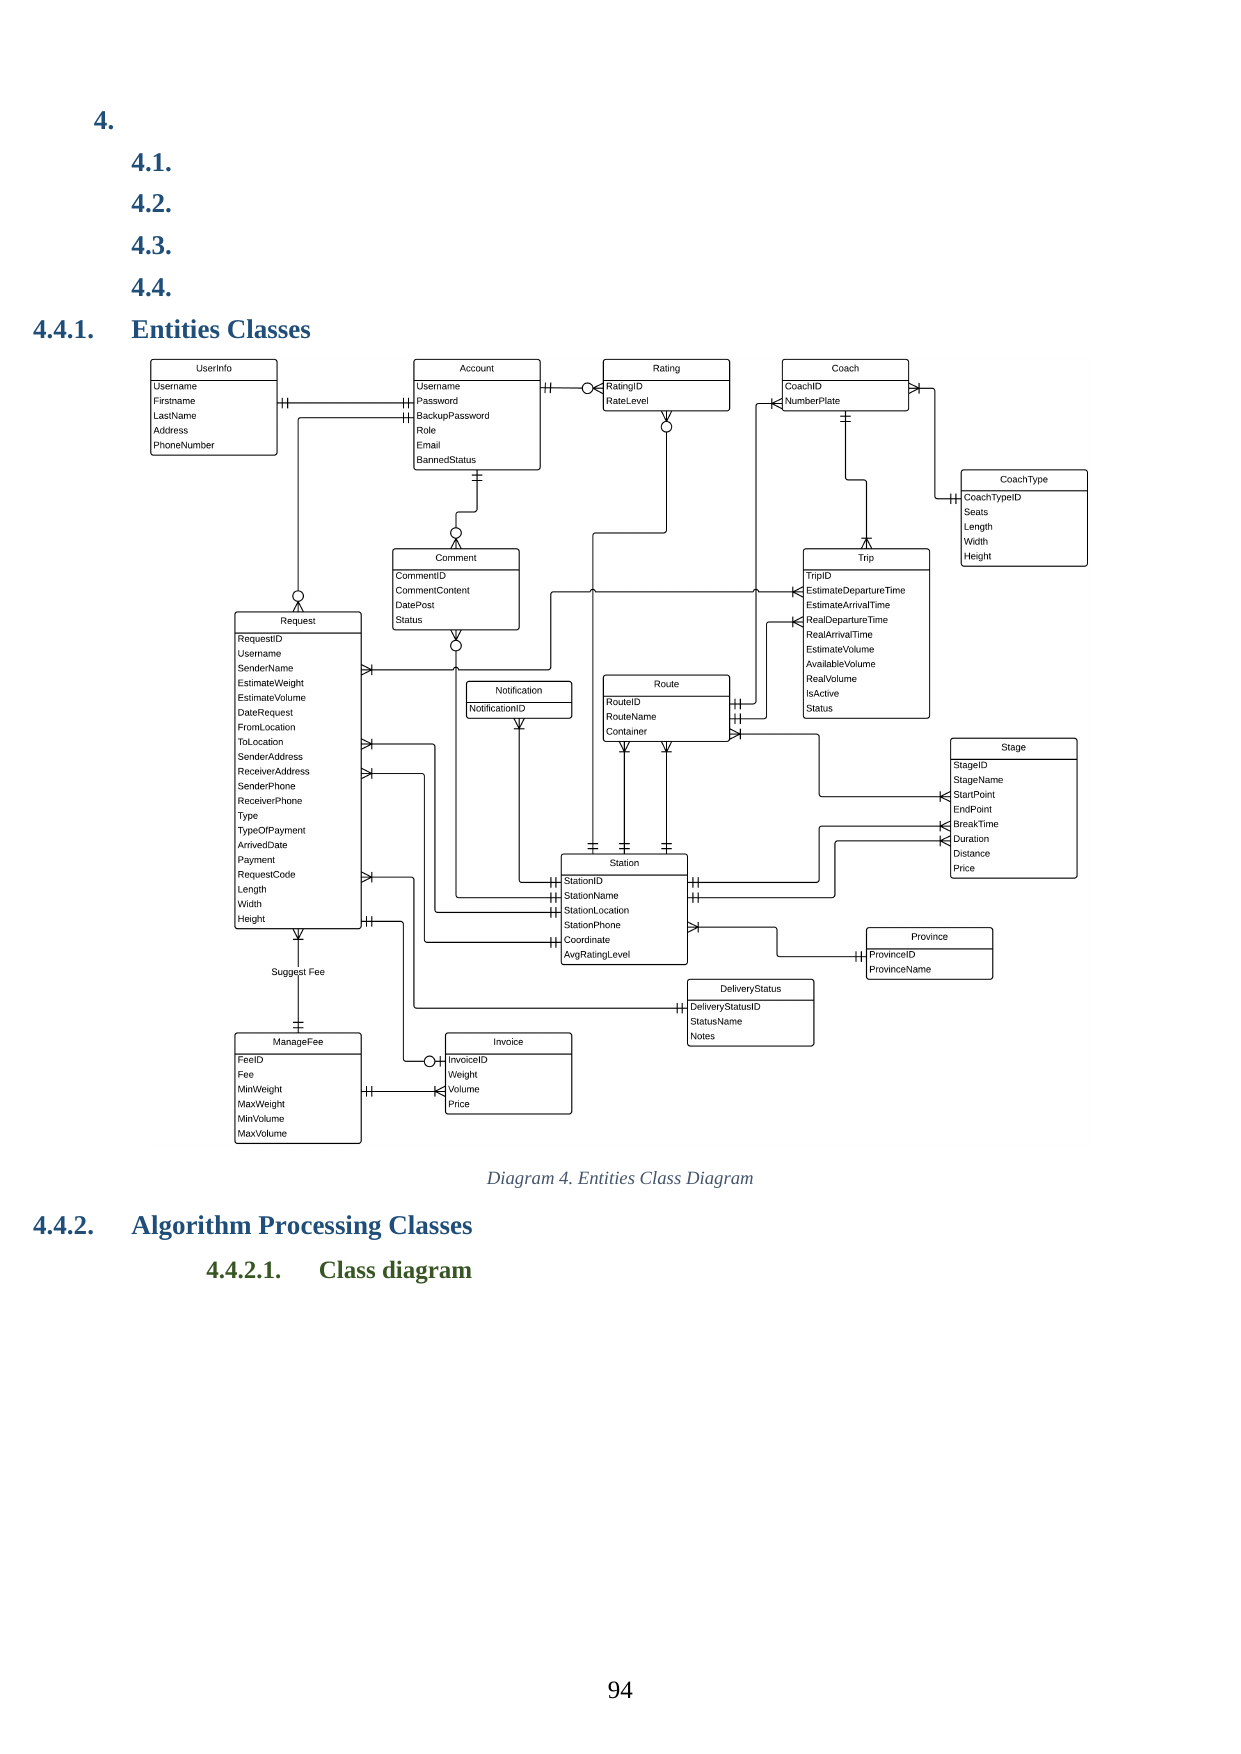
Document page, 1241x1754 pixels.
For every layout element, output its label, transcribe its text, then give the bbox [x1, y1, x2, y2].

text Diagram 4. Entities Class Diagram [94, 1167, 1146, 1188]
picture [148, 355, 1092, 1148]
subtitle Algorithm Processing Classes [94, 1209, 1146, 1240]
subtitle Entities Classes [94, 313, 1146, 344]
subtitle Class diagram [206, 1255, 1146, 1284]
